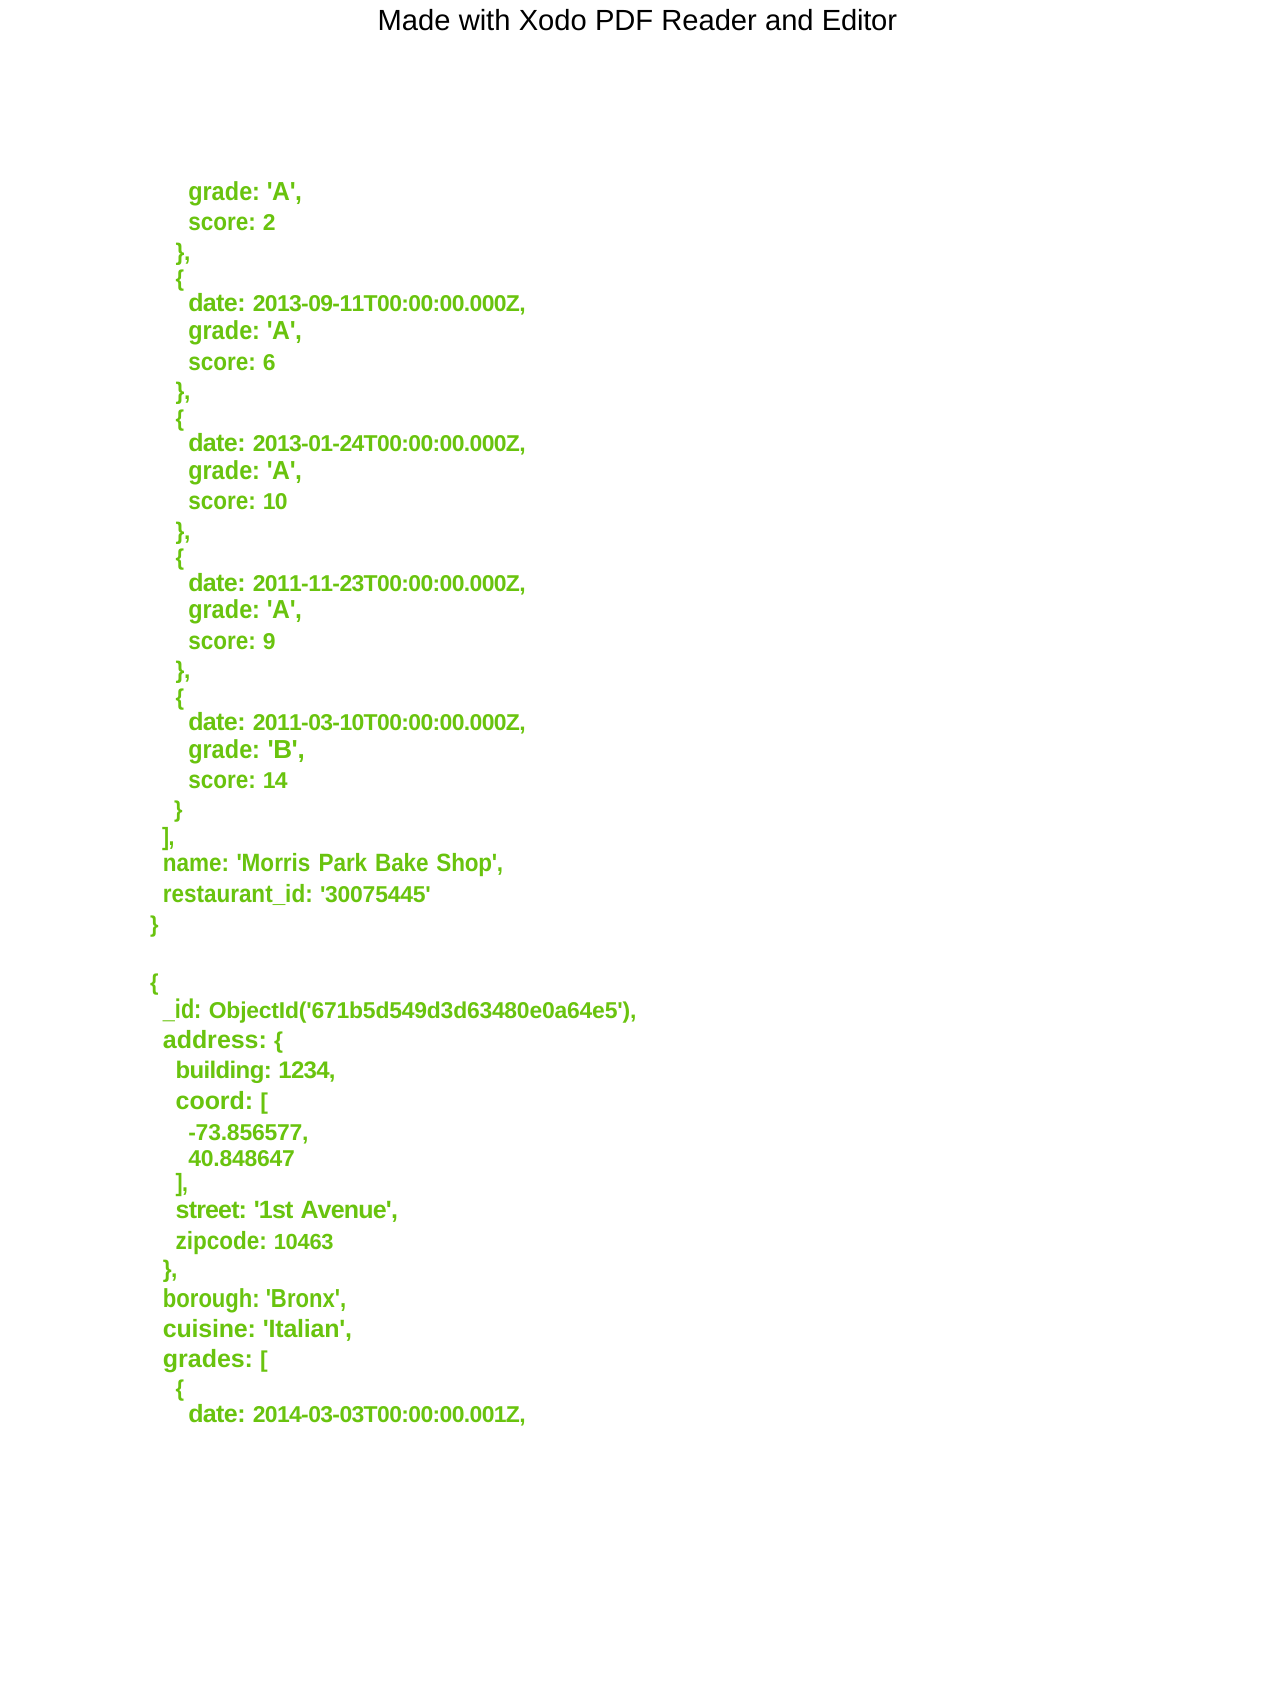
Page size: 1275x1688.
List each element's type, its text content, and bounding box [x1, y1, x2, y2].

text date: 2011-03-10T00:00:00.000Z, [188, 711, 1225, 736]
text street: '1st Avenue', [175, 1197, 1225, 1224]
text restaurant_id: '30075445' [163, 879, 1225, 907]
subtitle grade: 'B', [188, 736, 1225, 764]
text { [175, 405, 1225, 431]
text ], [106, 823, 175, 851]
text { [175, 545, 1225, 571]
text date: 2013-01-24T00:00:00.000Z, [188, 431, 1225, 457]
text { [175, 1375, 1225, 1401]
text borough: 'Bronx', cuisine: 'Italian', grades: [ [163, 1283, 370, 1373]
text score: 6 [188, 347, 1225, 375]
text zipcode: 10463 [175, 1226, 1225, 1254]
text ], [175, 1171, 1225, 1197]
text name: 'Morris Park Bake Shop', [163, 851, 1225, 877]
text 40.848647 [188, 1145, 1225, 1171]
text { [150, 971, 1225, 995]
text score: 10 [188, 486, 1225, 515]
subtitle grade: 'A', [188, 317, 1225, 345]
text { [175, 684, 1225, 711]
text { [175, 266, 1225, 292]
text }, [175, 238, 1225, 266]
text score: 2 [188, 207, 1225, 236]
text date: 2013-09-11T00:00:00.000Z, [188, 292, 1225, 317]
text address: { building: 1234, coord: [ [163, 1026, 370, 1115]
subtitle grade: 'A', [188, 176, 1225, 206]
subtitle grade: 'A', [188, 596, 1225, 624]
text } [106, 797, 183, 823]
text -73.856577, [188, 1118, 1225, 1145]
text date: 2014-03-03T00:00:00.001Z, [188, 1401, 1225, 1428]
subtitle grade: 'A', [188, 457, 1225, 485]
text }, [163, 1257, 1225, 1283]
text }, [175, 657, 1225, 684]
text _id: ObjectId('671b5d549d3d63480e0a64e5'), [163, 995, 1225, 1024]
text score: 14 [188, 765, 1225, 794]
text date: 2011-11-23T00:00:00.000Z, [188, 571, 1225, 596]
text }, [175, 378, 1225, 405]
text } [150, 911, 1225, 937]
text }, [175, 517, 1225, 545]
text score: 9 [188, 626, 1225, 654]
